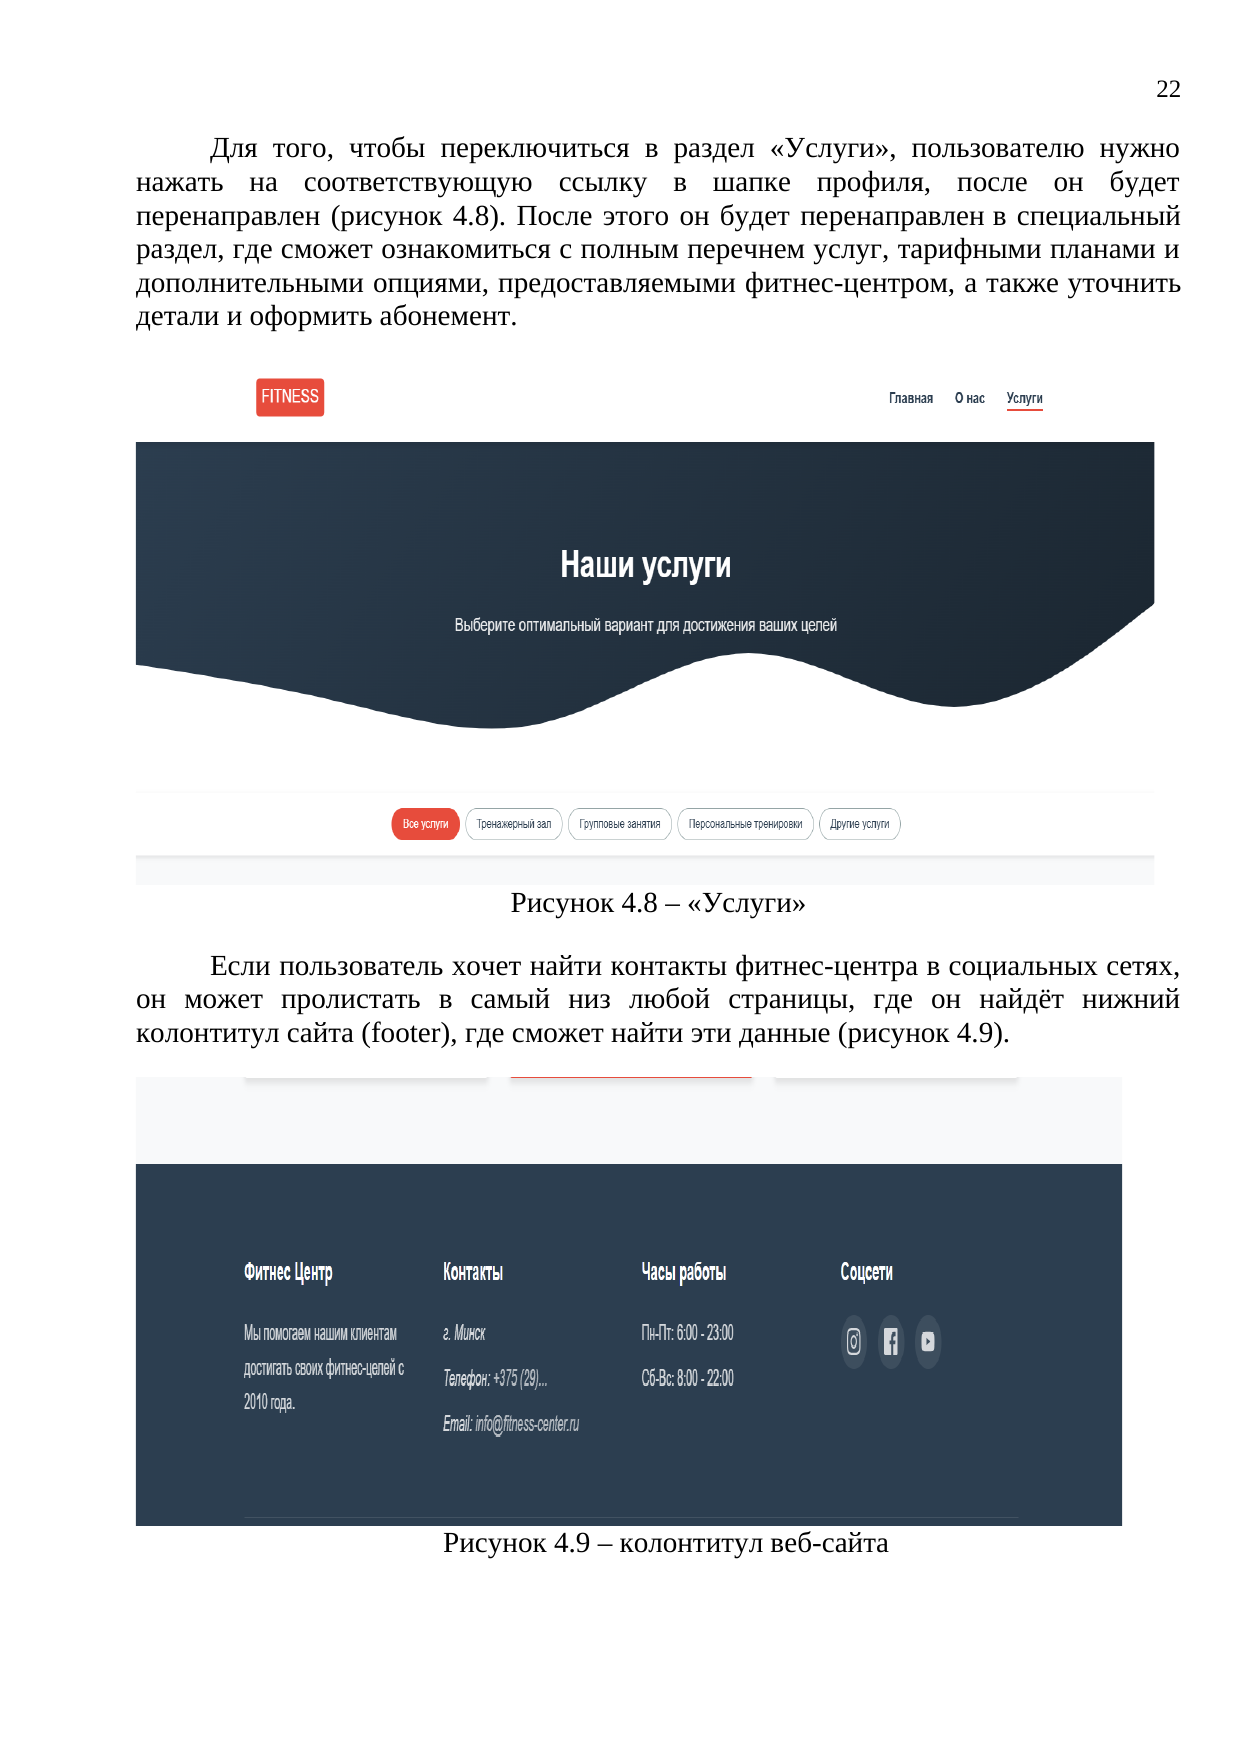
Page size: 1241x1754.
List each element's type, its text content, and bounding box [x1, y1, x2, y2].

text Если пользователь хочет найти контакты фитнес-центра в социальных сетях, он может пролистать в самый низ любой страницы, где он найдёт нижний колонтитул сайта (footer), где сможет найти эти данные (рисунок 4.9). [136, 948, 1181, 1048]
picture [135, 1077, 1123, 1526]
picture [135, 361, 1155, 885]
text Для того, чтобы переключиться в раздел «Услуги», пользователю нужно нажать на соответствующую ссылку в шапке профиля, после он будет перенаправлен (рисунок 4.8). После этого он будет перенаправлен в специальный раздел, где сможет ознакомиться с полным перечнем услуг, тарифными планами и дополнительными опциями, предоставляемыми фитнес-центром, а также уточнить детали и оформить абонемент. [136, 131, 1181, 332]
text Рисунок 4.9 – колонтитул веб-сайта [77, 1525, 1181, 1559]
text Рисунок 4.8 – «Услуги» [62, 885, 1181, 918]
